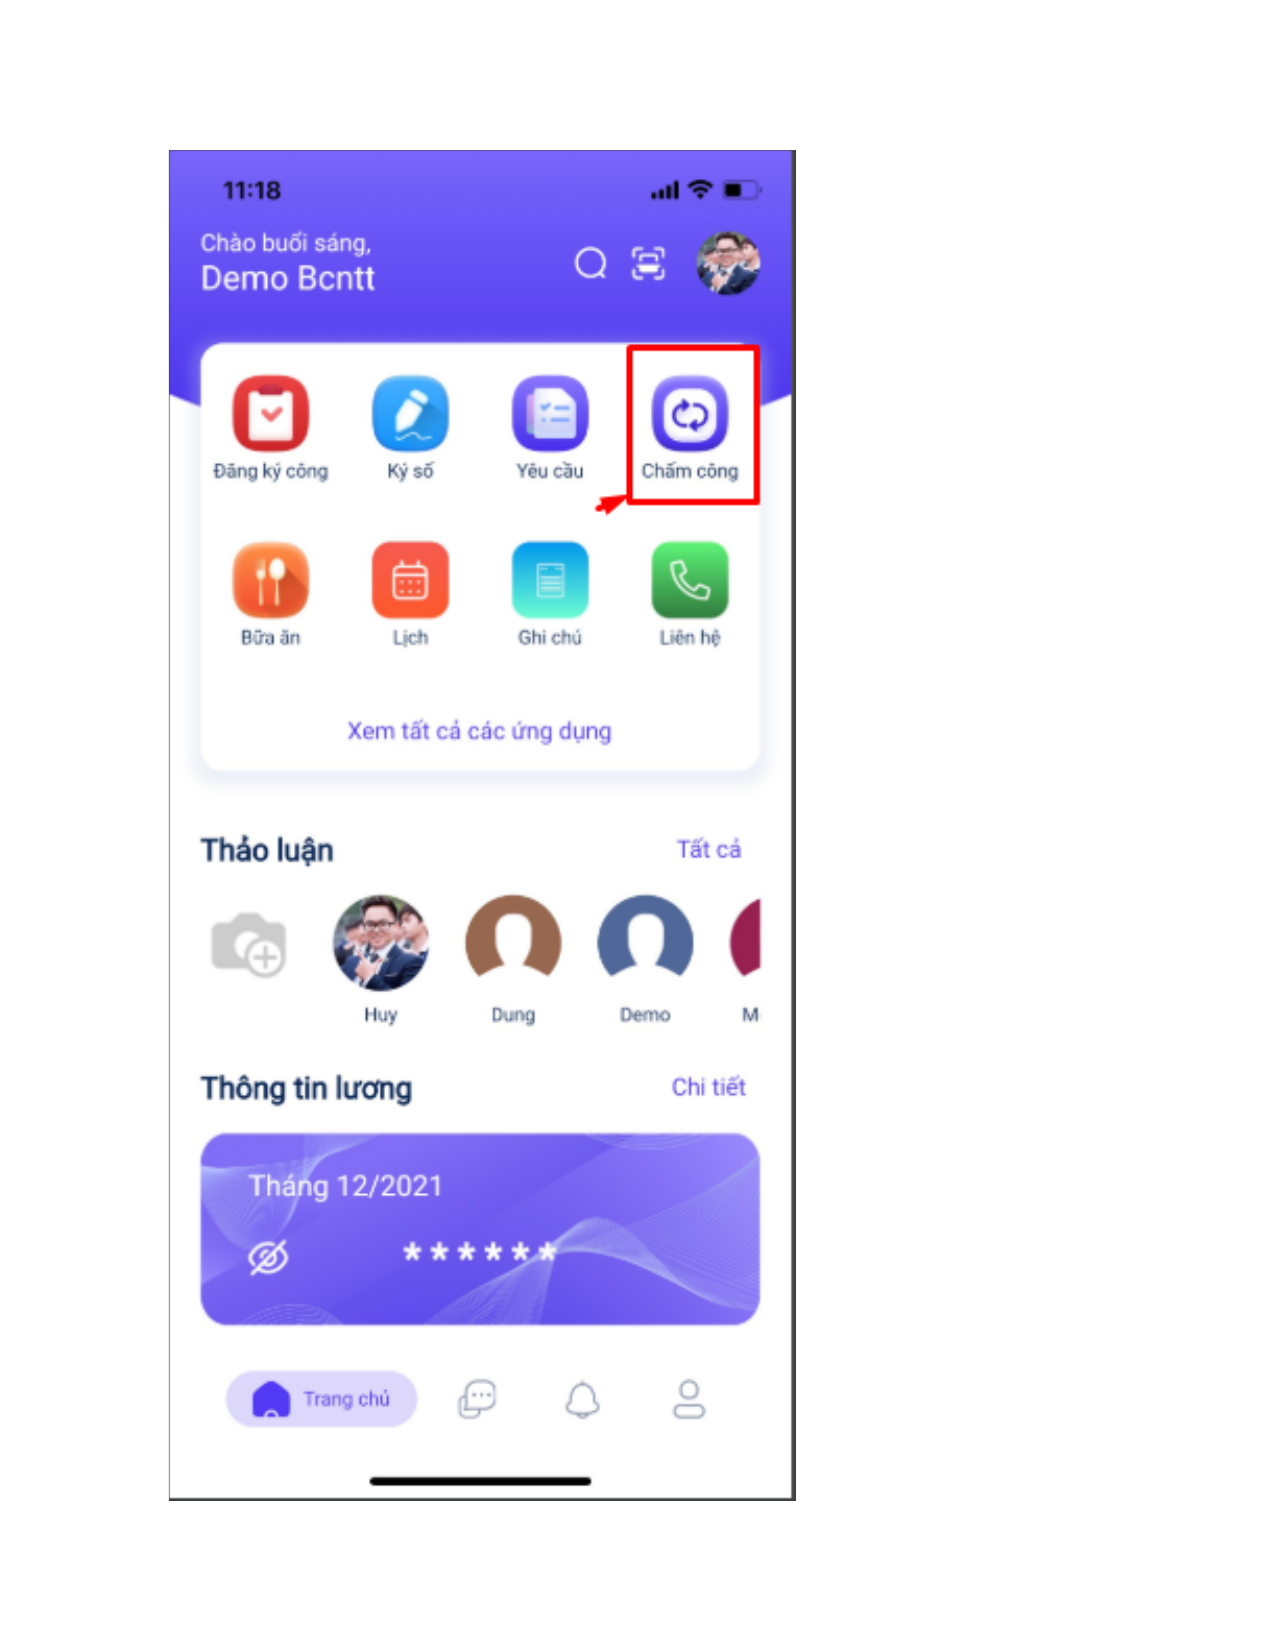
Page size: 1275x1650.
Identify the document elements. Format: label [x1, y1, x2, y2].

picture [168, 150, 796, 1501]
